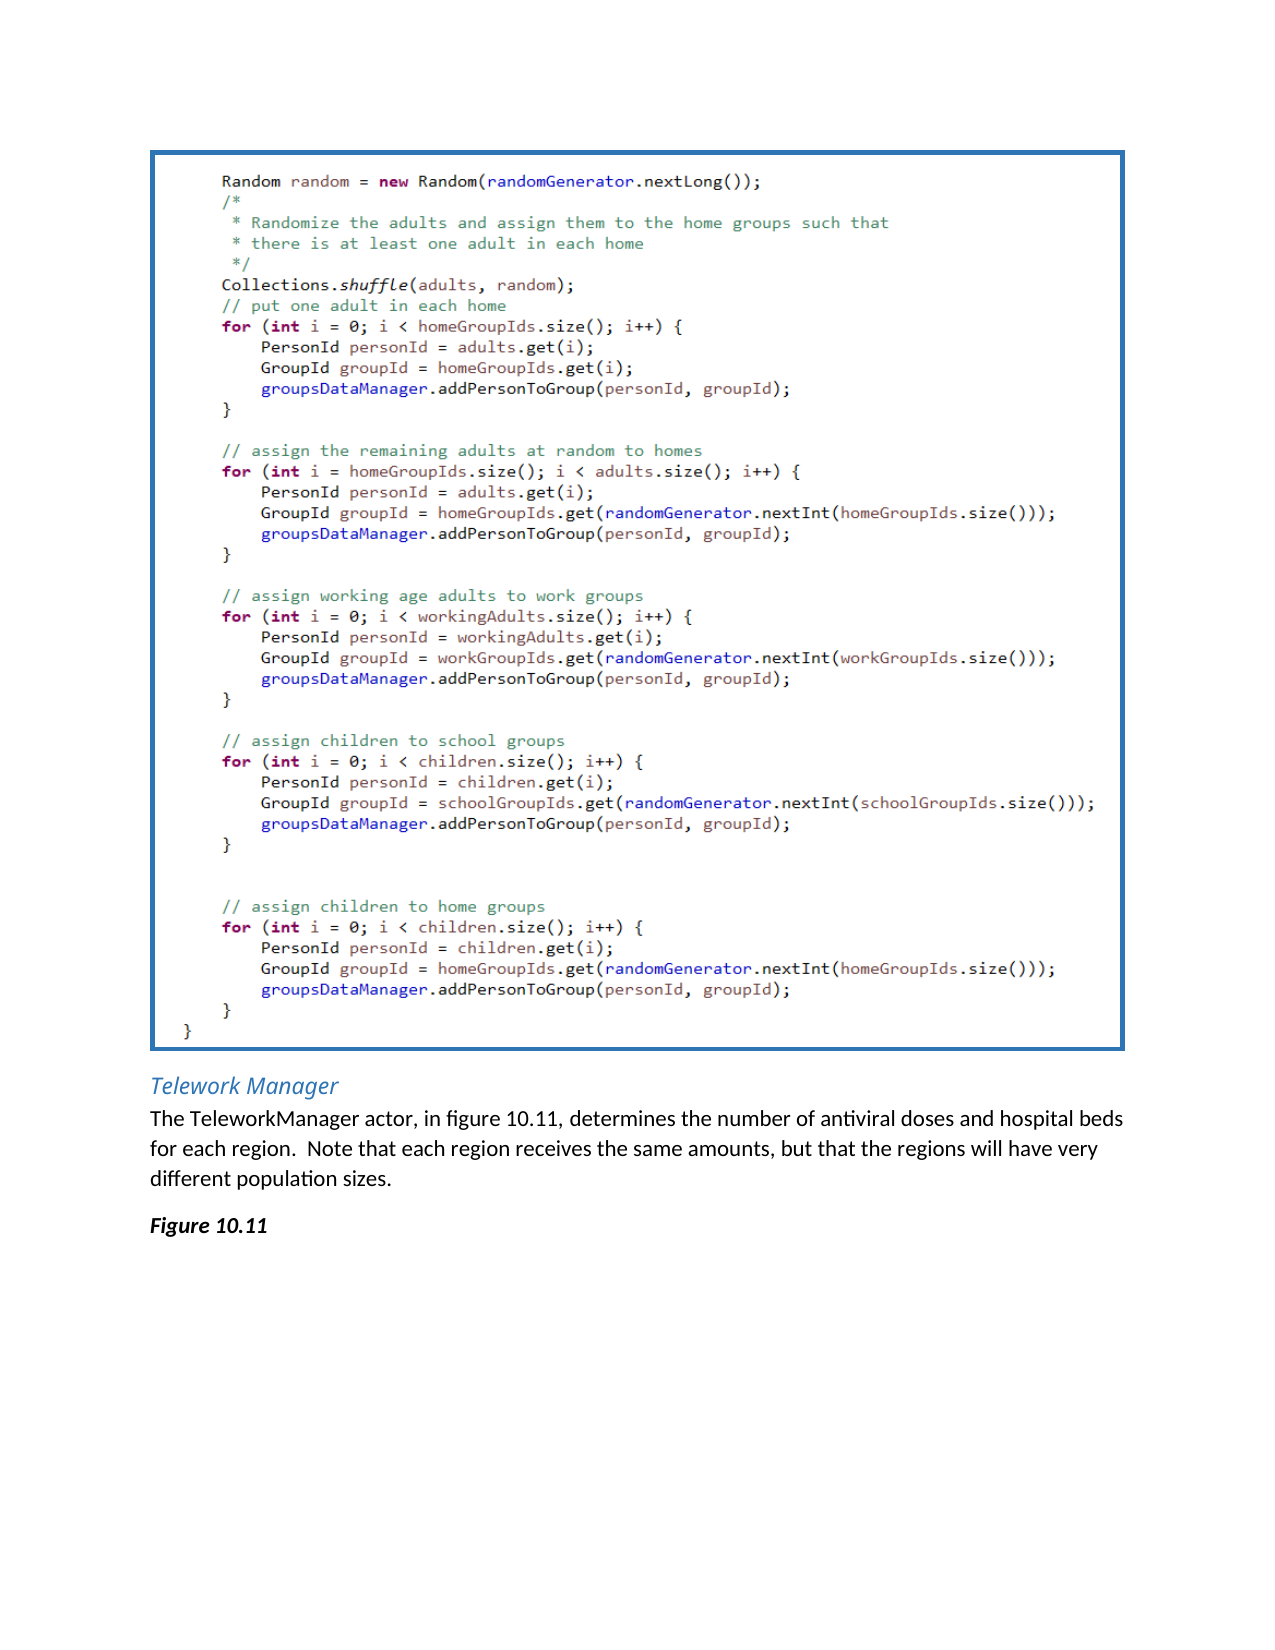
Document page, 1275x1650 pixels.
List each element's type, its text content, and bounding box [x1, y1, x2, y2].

subtitle Telework Manager [150, 1070, 1125, 1101]
text The TeleworkManager actor, in figure 10.11, determines the number of antiviral doses and hospital beds for each region. Note that each region receives the same amounts, but that the regions will have very different population sizes. [150, 1104, 1125, 1192]
picture [155, 155, 1120, 1047]
text Figure 10.11 [150, 1211, 1125, 1239]
